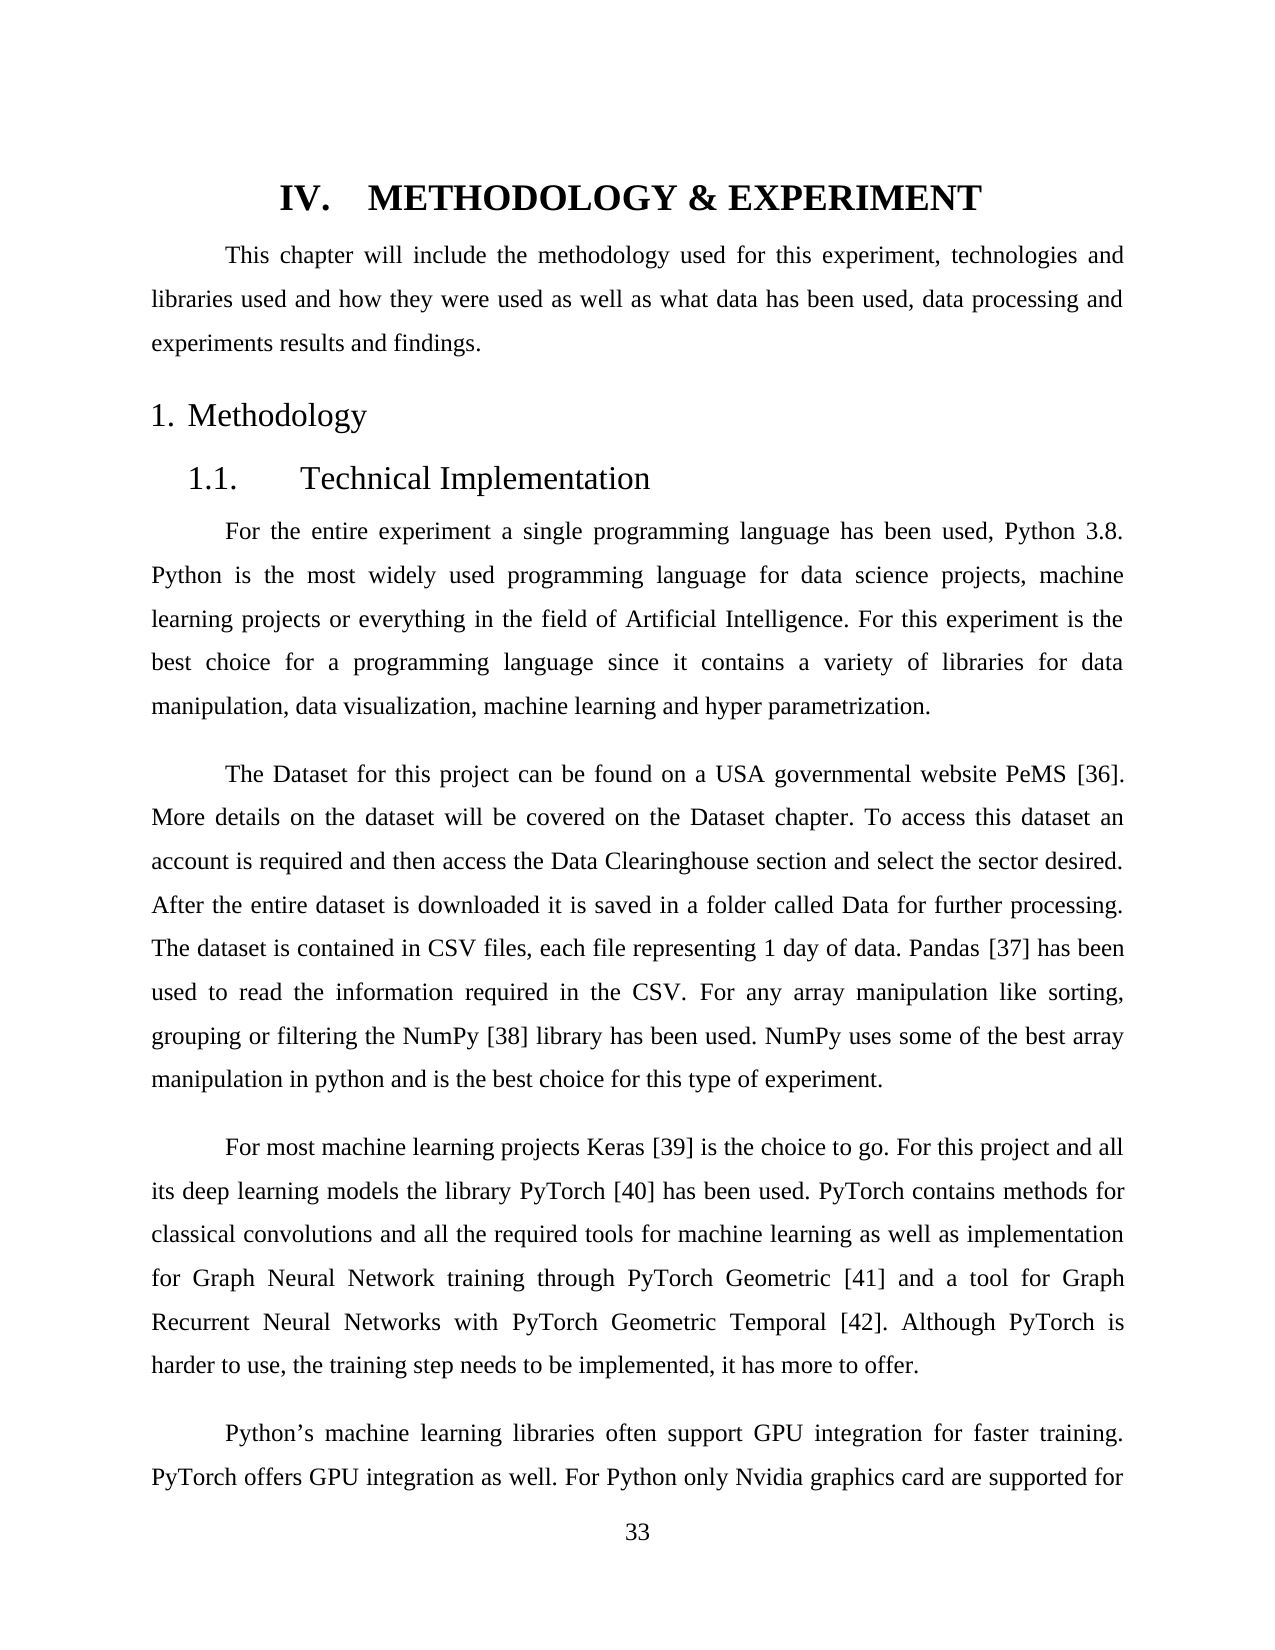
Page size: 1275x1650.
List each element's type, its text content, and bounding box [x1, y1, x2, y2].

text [151, 1418, 1125, 1491]
text The Dataset for this project can be found on a USA governmental website PeMS. More details on the dataset will be covered on the Dataset chapter. To access this dataset an account is required and then access the Data Clearinghouse section and select the sector desired. After the entire dataset is downloaded it is saved in a folder called Data for further processing. The dataset is contained in CSV files, each file representing 1 day of data. Pandas has been used to read the information required in the CSV. For any array manipulation like sorting, grouping or filtering the NumPy library has been used. NumPy uses some of the best array manipulation in python and is the best choice for this type of experiment. [150, 759, 1125, 1093]
subtitle Methodology [150, 396, 1125, 434]
text For most machine learning projects Keras is the choice to go. For this project and all its deep learning models the library PyTorch has been used. PyTorch contains methods for classical convolutions and all the required tools for machine learning as well as implementation for Graph Neural Network training through PyTorch Geometric and a tool for Graph Recurrent Neural Networks with PyTorch Geometric Temporal . Although PyTorch is harder to use, the training step needs to be implemented, it has more to offer. [150, 1132, 1125, 1379]
text For the entire experiment a single programming language has been used, Python 3.8. Python is the most widely used programming language for data science projects, machine learning projects or everything in the field of Artificial Intelligence. For this experiment is the best choice for a programming language since it contains a variety of libraries for data manipulation, data visualization, machine learning and hyper parametrization. [151, 516, 1125, 720]
subtitle METHODOLOGY & EXPERIMENT [187, 175, 1125, 218]
text This chapter will include the methodology used for this experiment, technologies and libraries used and how they were used as well as what data has been used, data processing and experiments results and findings. [150, 241, 1125, 357]
subtitle Technical Implementation [187, 458, 1125, 496]
